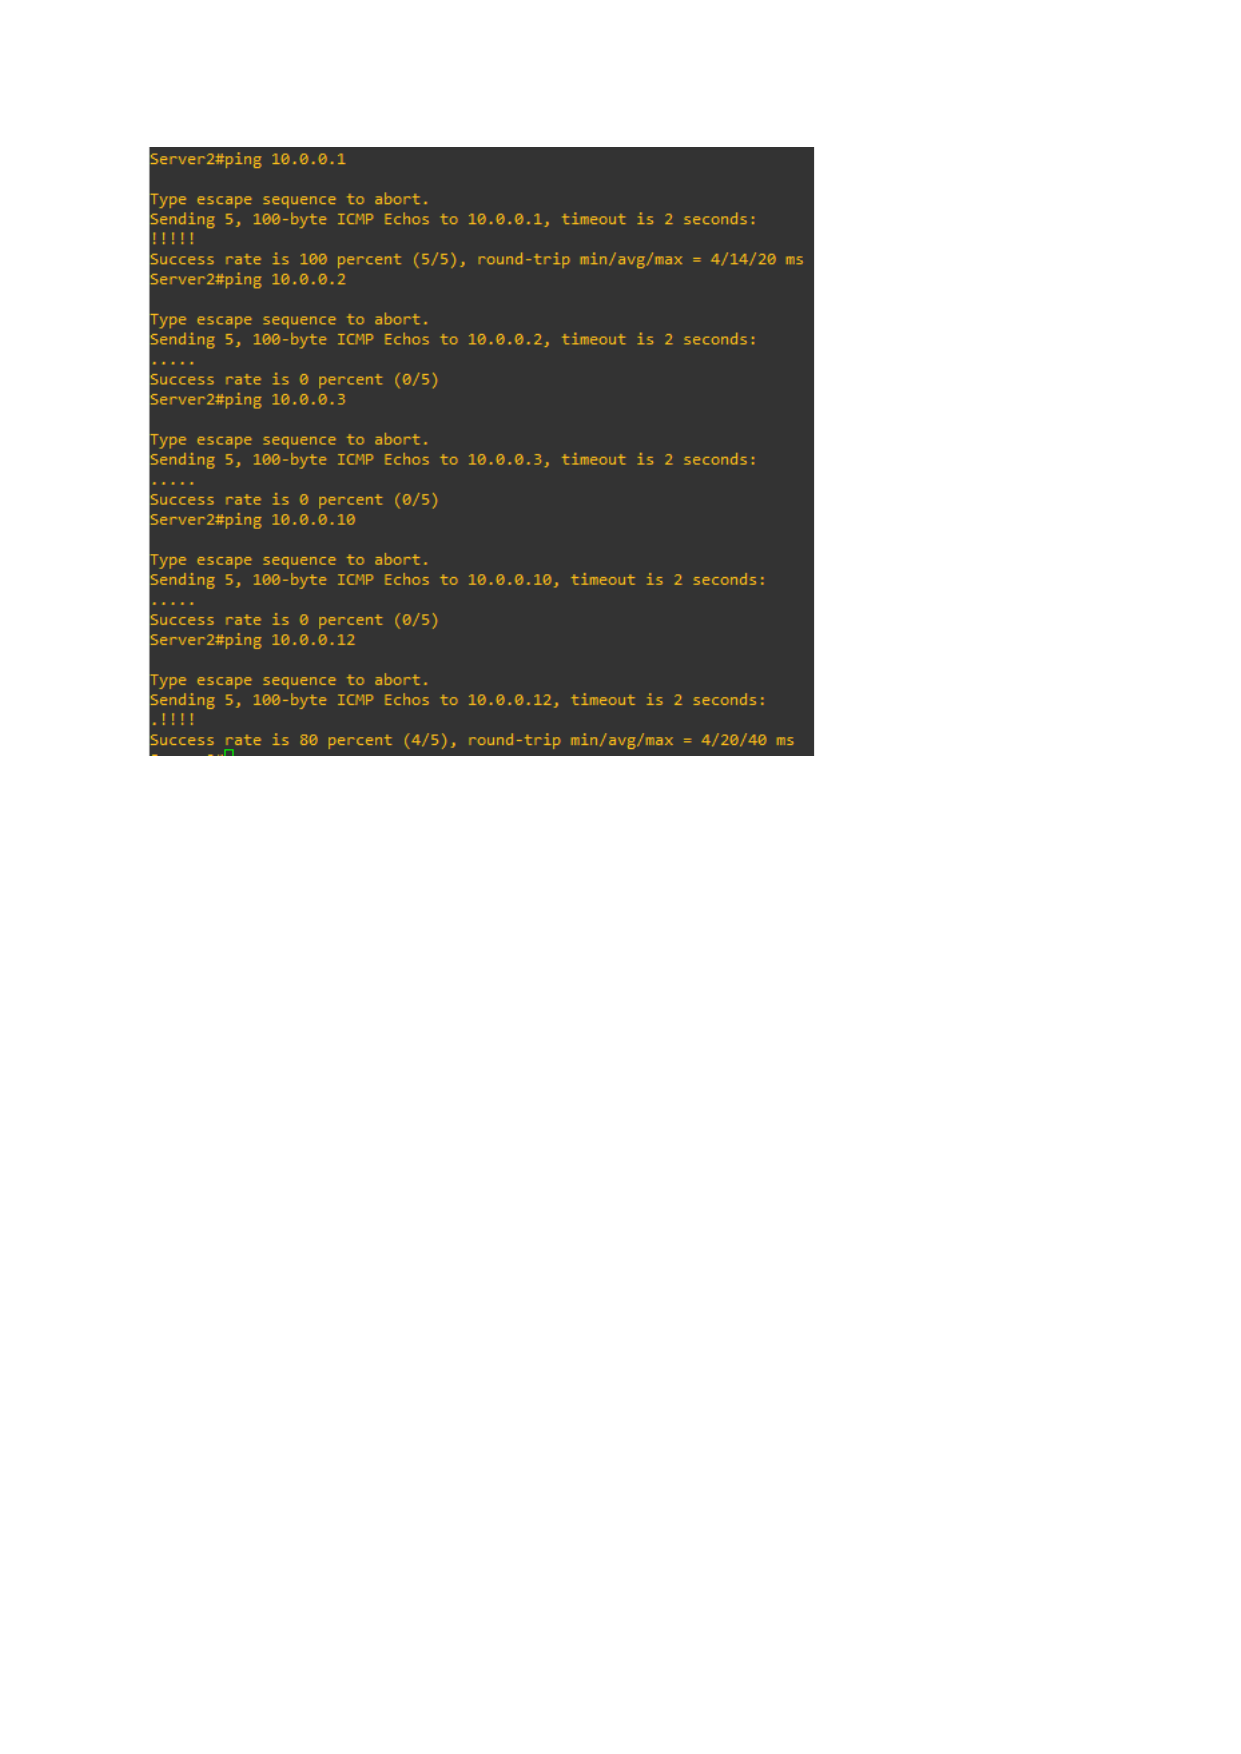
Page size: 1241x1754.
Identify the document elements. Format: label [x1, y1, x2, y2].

picture [147, 147, 815, 756]
